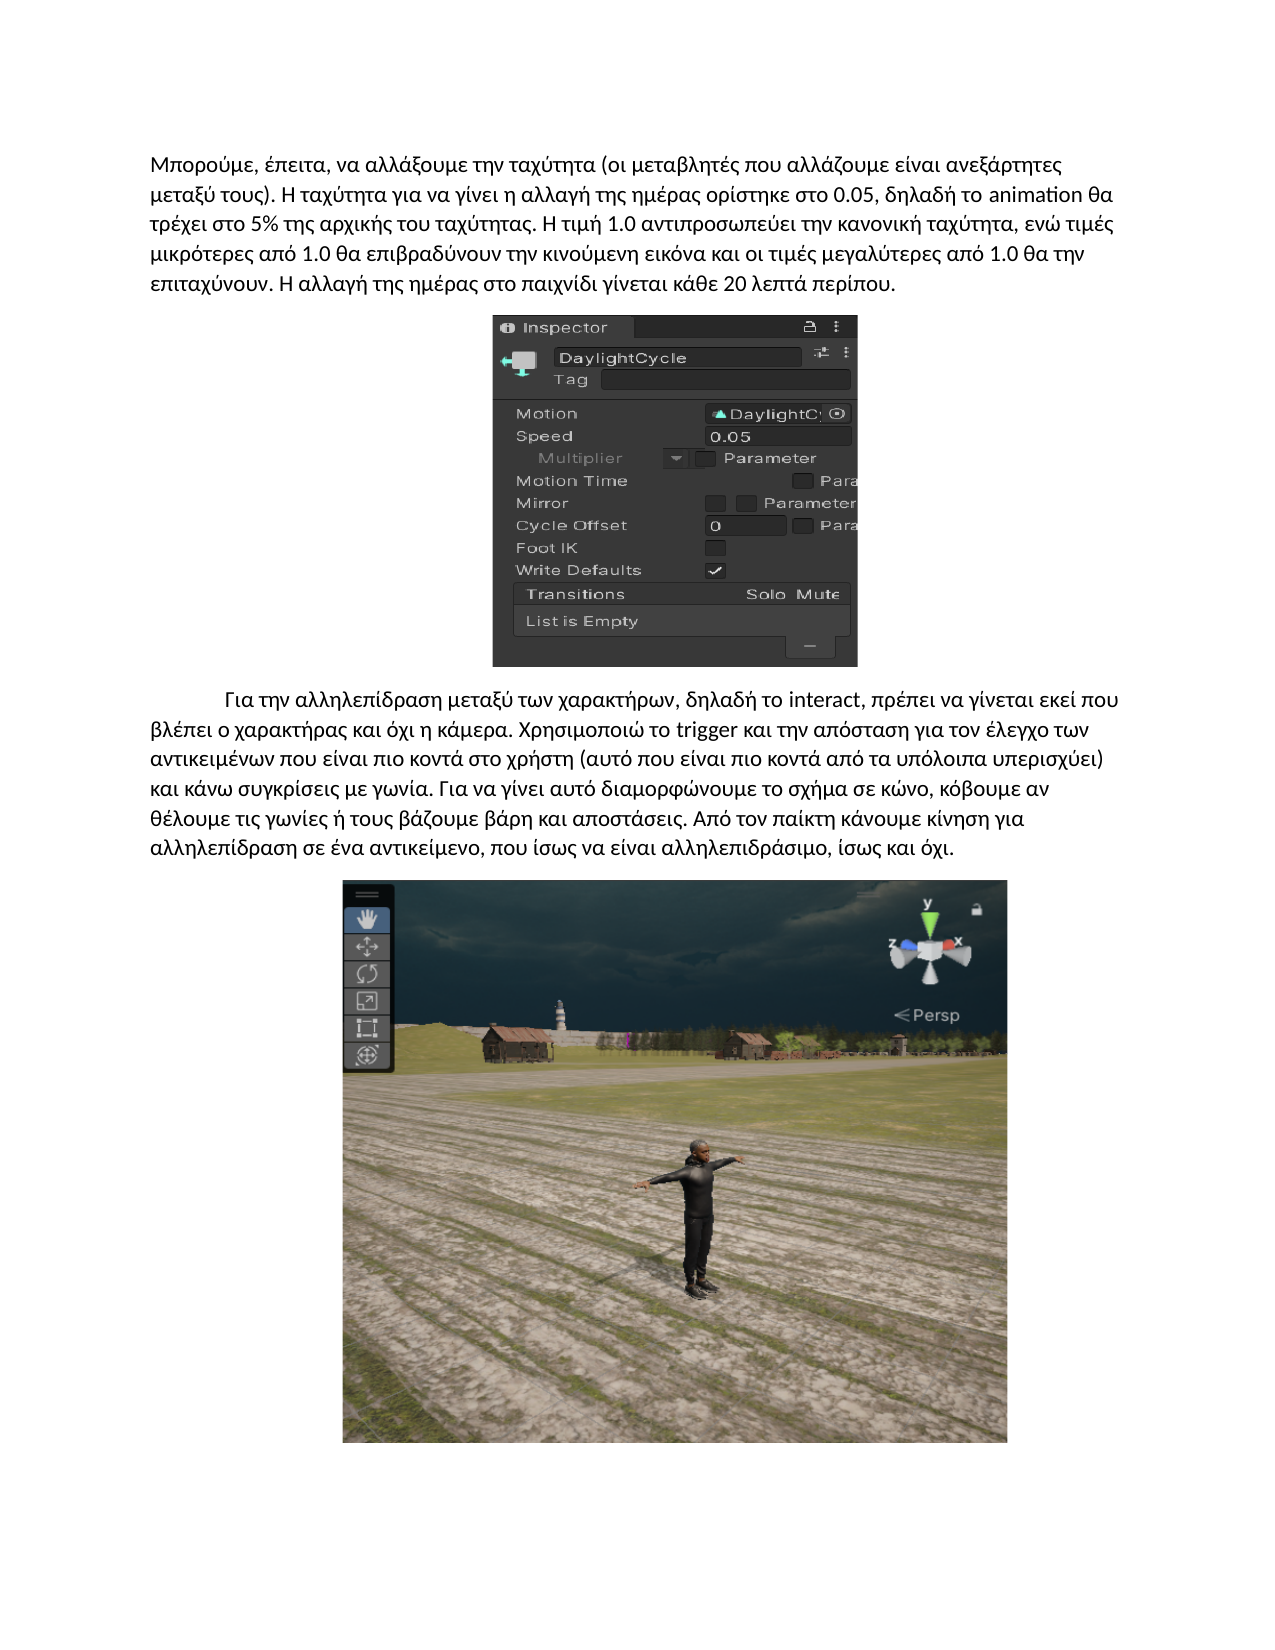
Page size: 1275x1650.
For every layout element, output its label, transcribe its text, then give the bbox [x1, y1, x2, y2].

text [150, 150, 1125, 297]
picture [342, 880, 1008, 1443]
text Για την αλληλεπίδραση μεταξύ των χαρακτήρων, δηλαδή το interact, πρέπει να γίνεται εκεί που βλέπει ο χαρακτήρας και όχι η κάμερα. Χρησιμοποιώ το trigger και την απόσταση για τον έλεγχο των αντικειμένων που είναι πιο κοντά στο χρήστη (αυτό που είναι πιο κοντά από τα υπόλοιπα υπερισχύει) και κάνω συγκρίσεις με γωνία. Για να γίνει αυτό διαμορφώνουμε το σχήμα σε κώνο, κόβουμε αν θέλουμε τις γωνίες ή τους βάζουμε βάρη και αποστάσεις. Από τον παίκτη κάνουμε κίνηση για αλληλεπίδραση σε ένα αντικείμενο, που ίσως να είναι αλληλεπιδράσιμο, ίσως και όχι. [150, 685, 1125, 862]
picture [492, 315, 858, 667]
